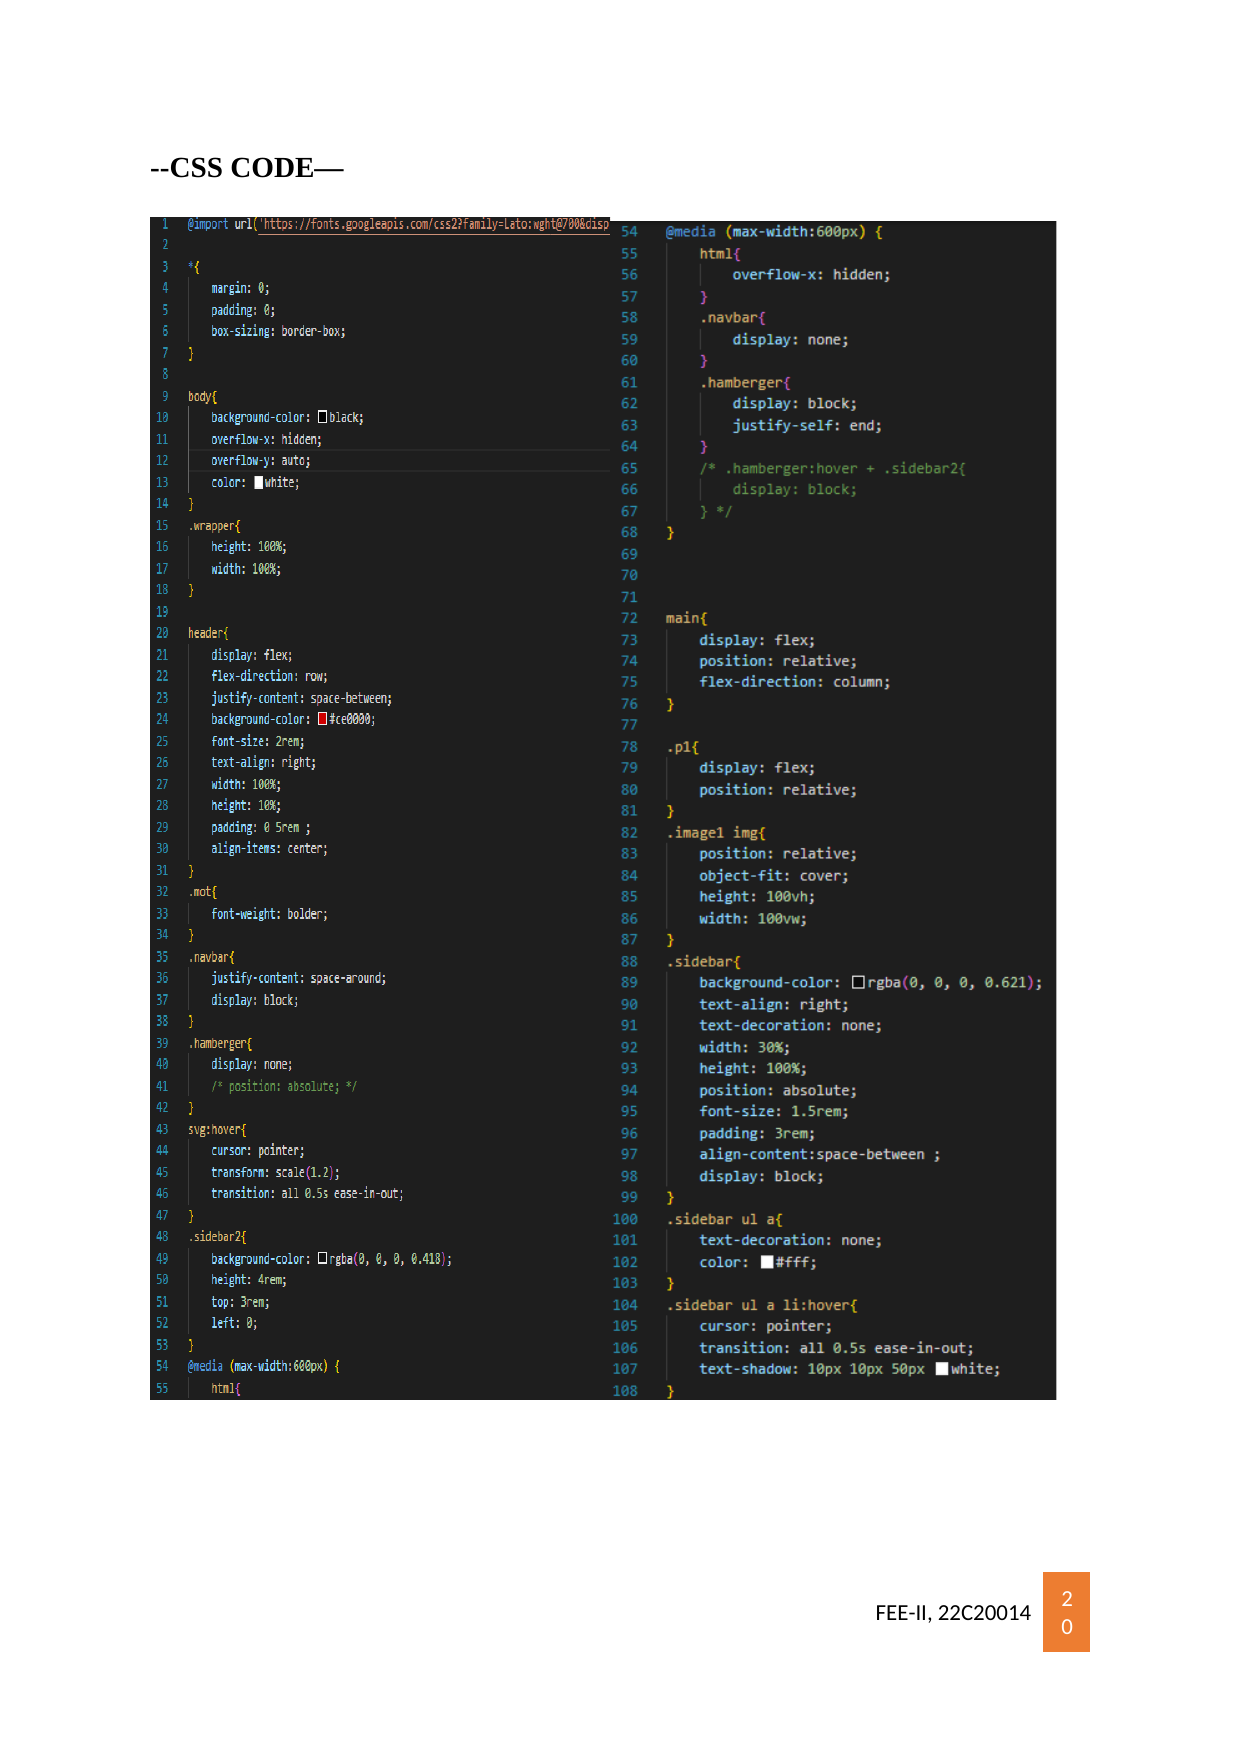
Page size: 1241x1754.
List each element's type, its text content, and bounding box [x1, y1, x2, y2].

picture [150, 217, 1057, 1400]
text --CSS CODE— [150, 150, 1090, 183]
